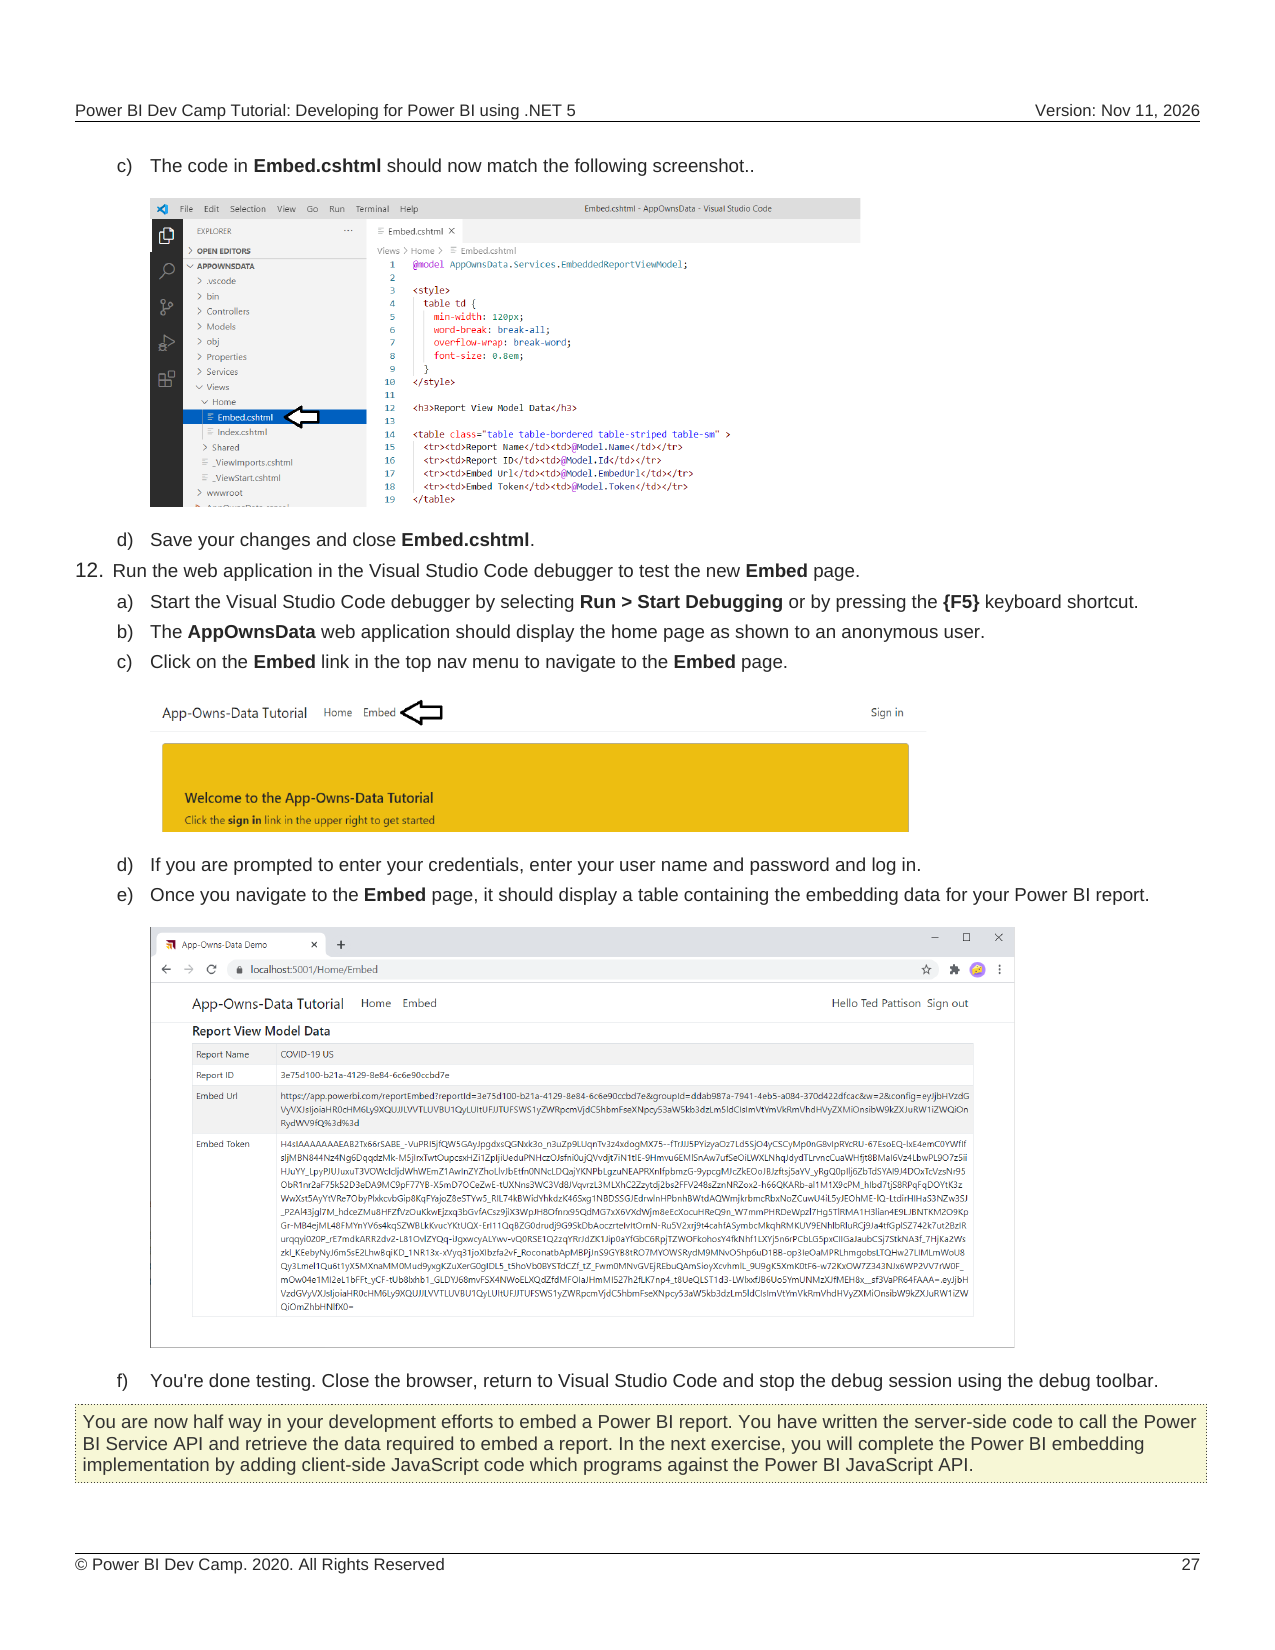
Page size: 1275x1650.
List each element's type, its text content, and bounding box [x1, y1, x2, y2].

text The AppOwnsData web application should display the home page as shown to an anonymous user. [117, 621, 1200, 642]
picture [150, 198, 861, 507]
text Click on the Embed link in the top nav menu to navigate to the Embed page. [117, 650, 1200, 672]
text Run the web application in the Visual Studio Code debugger to test the new Embed page. [75, 558, 1200, 582]
text The code in Embed.cshtml should now match the following screenshot.. [117, 155, 1200, 177]
picture [150, 927, 1015, 1348]
text You are now half way in your development efforts to embed a Power BI report. You have written the server-side code to call the Power BI Service API and retrieve the data required to embed a report. In the next exercise, you will complete the Power BI embedding implementation by adding client-side JavaScript code which programs against the Power BI JavaScript API. [75, 1404, 1207, 1483]
picture [150, 693, 927, 832]
text If you are prompted to enter your credentials, enter your user name and password and log in. [117, 854, 1200, 875]
text Save your changes and close Embed.cshtml. [117, 528, 1200, 550]
text Once you navigate to the Embed page, it should display a table containing the embedding data for your Power BI report. [117, 884, 1200, 905]
text You're done testing. Close the browser, return to Visual Studio Code and stop the debug session using the debug toolbar. [117, 1370, 1200, 1391]
text Start the Visual Studio Code debugger by selecting Run > Start Debugging or by pressing the {F5} keyboard shortcut. [117, 591, 1200, 612]
